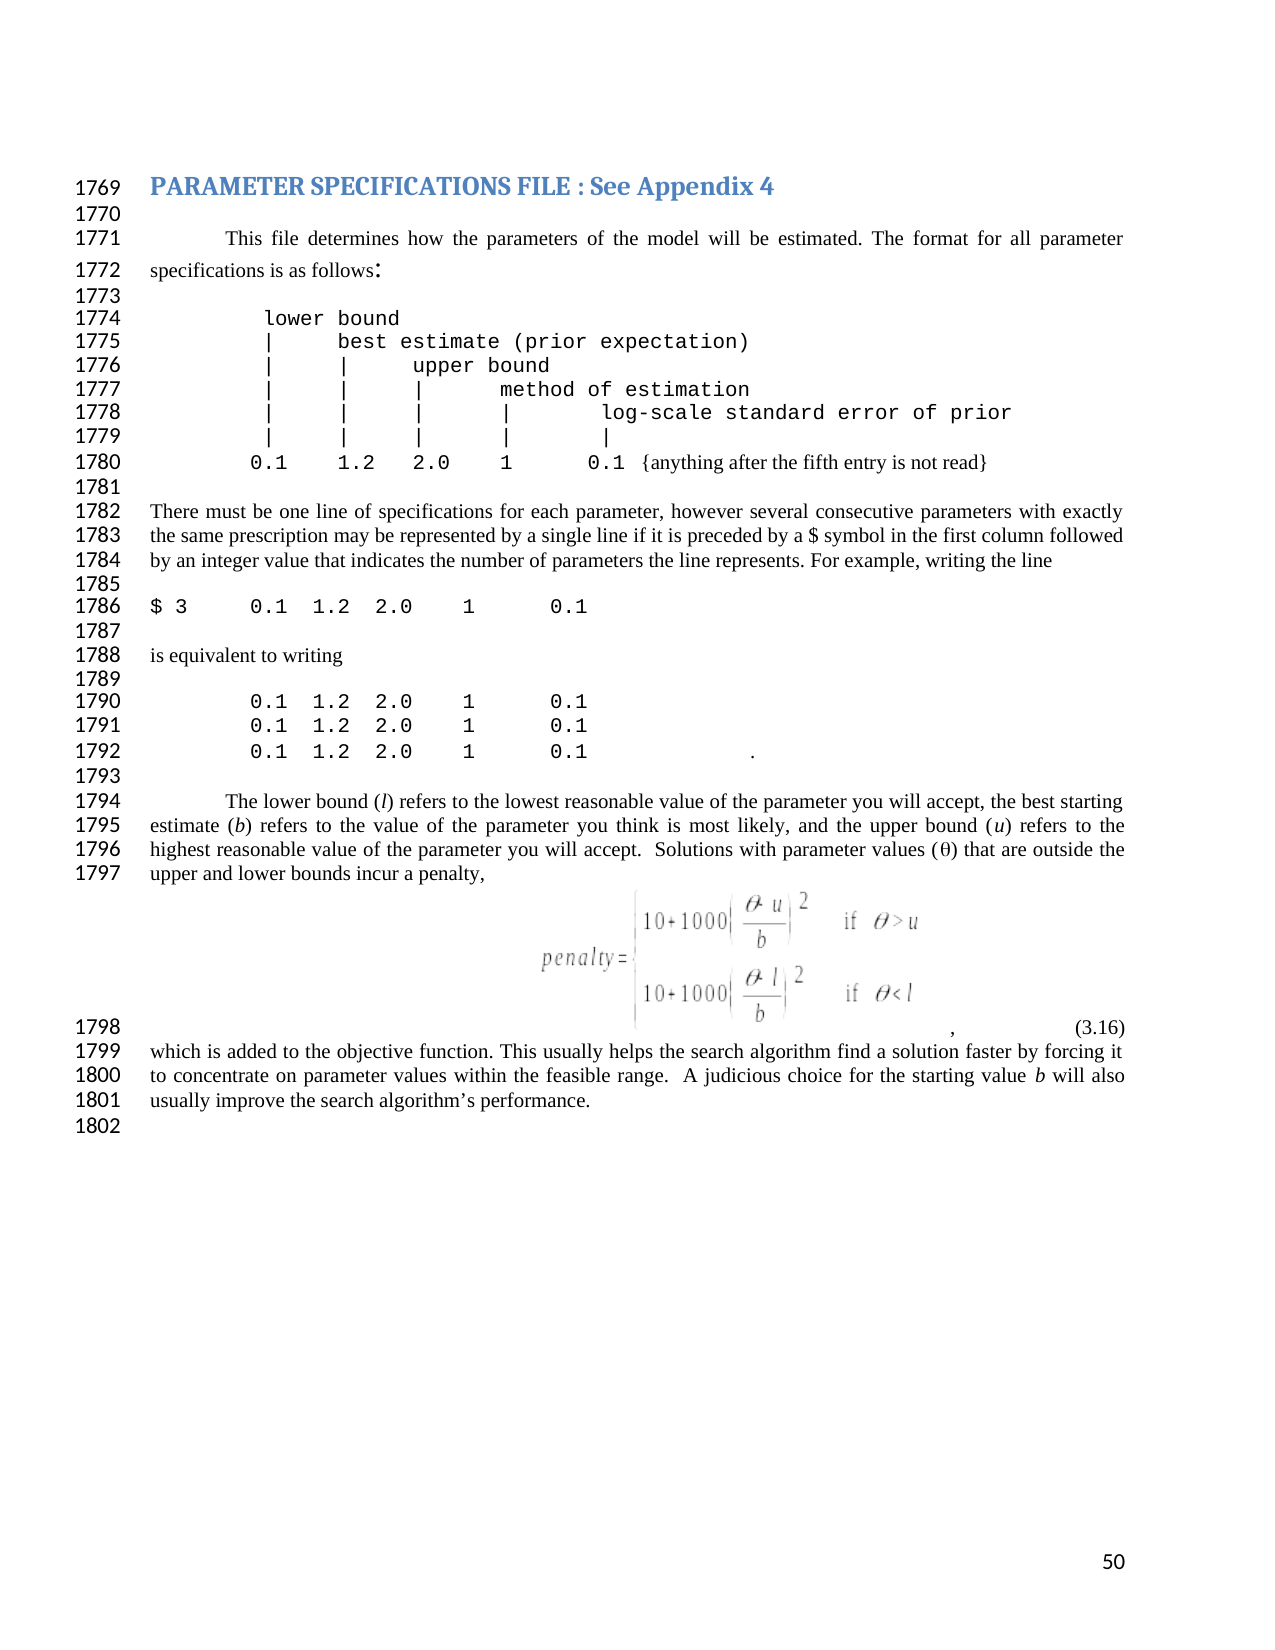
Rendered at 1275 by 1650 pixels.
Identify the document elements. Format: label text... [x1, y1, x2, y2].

list | | | | | [150, 426, 1125, 449]
list $ 3 0.1 1.2 2.0 1 0.1 [150, 596, 1125, 619]
list is equivalent to writing [150, 643, 1125, 667]
list lower bound [150, 308, 1125, 331]
list which is added to the objective function. This usually helps the search algorithm find a solution faster by forcing it to concentrate on parameter values within the feasible range. A judicious choice for the starting value b will also usually improve the search algorithm’s performance. [150, 1039, 1125, 1112]
list 0.1 1.2 2.0 1 0.1 {anything after the fifth entry is not read} [150, 449, 1125, 475]
list 0.1 1.2 2.0 1 0.1 [150, 691, 1125, 715]
list The lower bound (l) refers to the lowest reasonable value of the parameter you will accept, the best starting estimate (b) refers to the value of the parameter you think is most likely, and the upper bound (u) refers to the highest reasonable value of the parameter you will accept. Solutions with parameter values () that are outside the upper and lower bounds incur a penalty, [150, 788, 1125, 885]
list This file determines how the parameters of the model will be estimated. The format for all parameter specifications is as follows: [150, 226, 1125, 284]
subtitle PARAMETER SPECIFICATIONS FILE : See Appendix 4 [150, 171, 1125, 202]
list , (3.16) [150, 885, 1125, 1039]
list | | | | log-scale standard error of prior [150, 402, 1125, 426]
list There must be one line of specifications for each parameter, however several consecutive parameters with exactly the same prescription may be represented by a single line if it is preceded by a $ symbol in the first column followed by an integer value that indicates the number of parameters the line represents. For example, writing the line [150, 499, 1125, 572]
list 0.1 1.2 2.0 1 0.1 [150, 715, 1125, 739]
list | | upper bound [150, 355, 1125, 379]
list 0.1 1.2 2.0 1 0.1 . [150, 739, 1125, 764]
list | | | method of estimation [150, 379, 1125, 402]
list | best estimate (prior expectation) [150, 331, 1125, 355]
